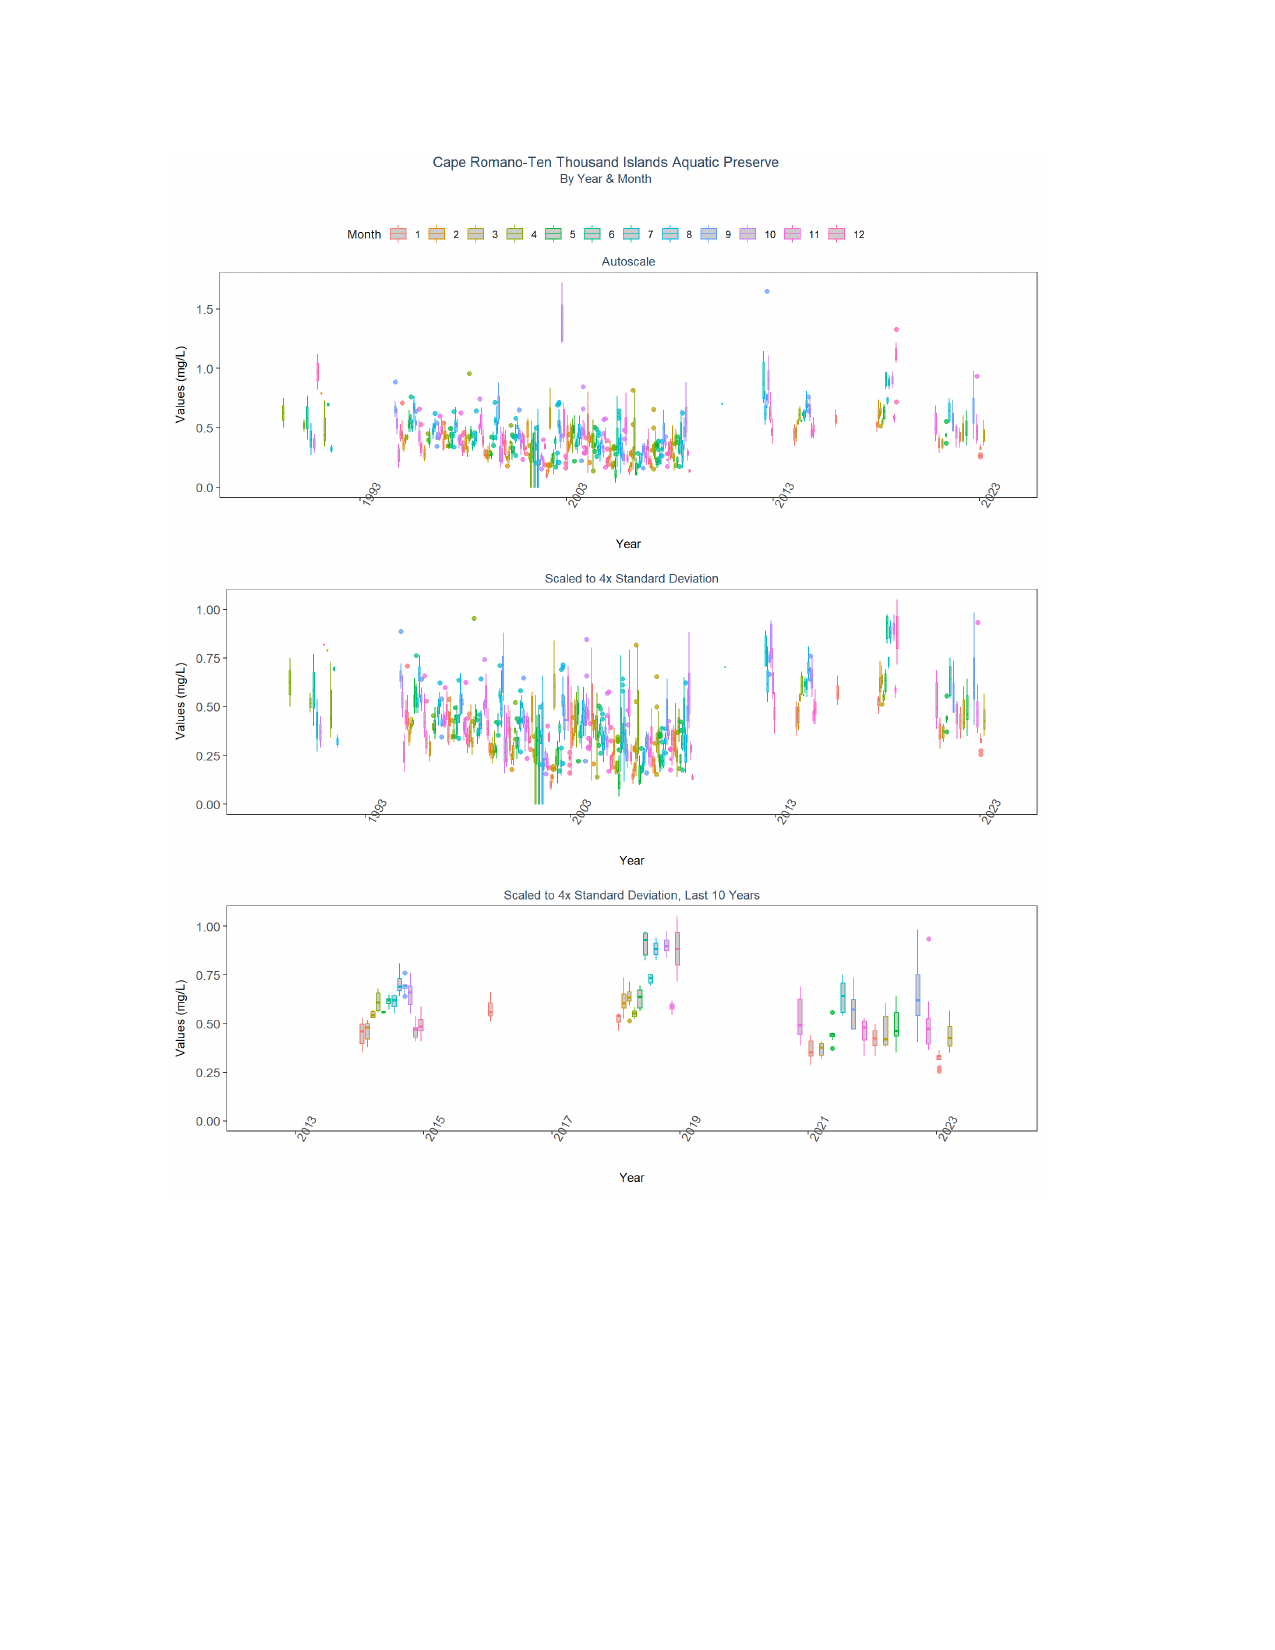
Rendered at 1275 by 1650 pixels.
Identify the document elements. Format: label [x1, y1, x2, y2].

picture [168, 150, 1044, 1200]
